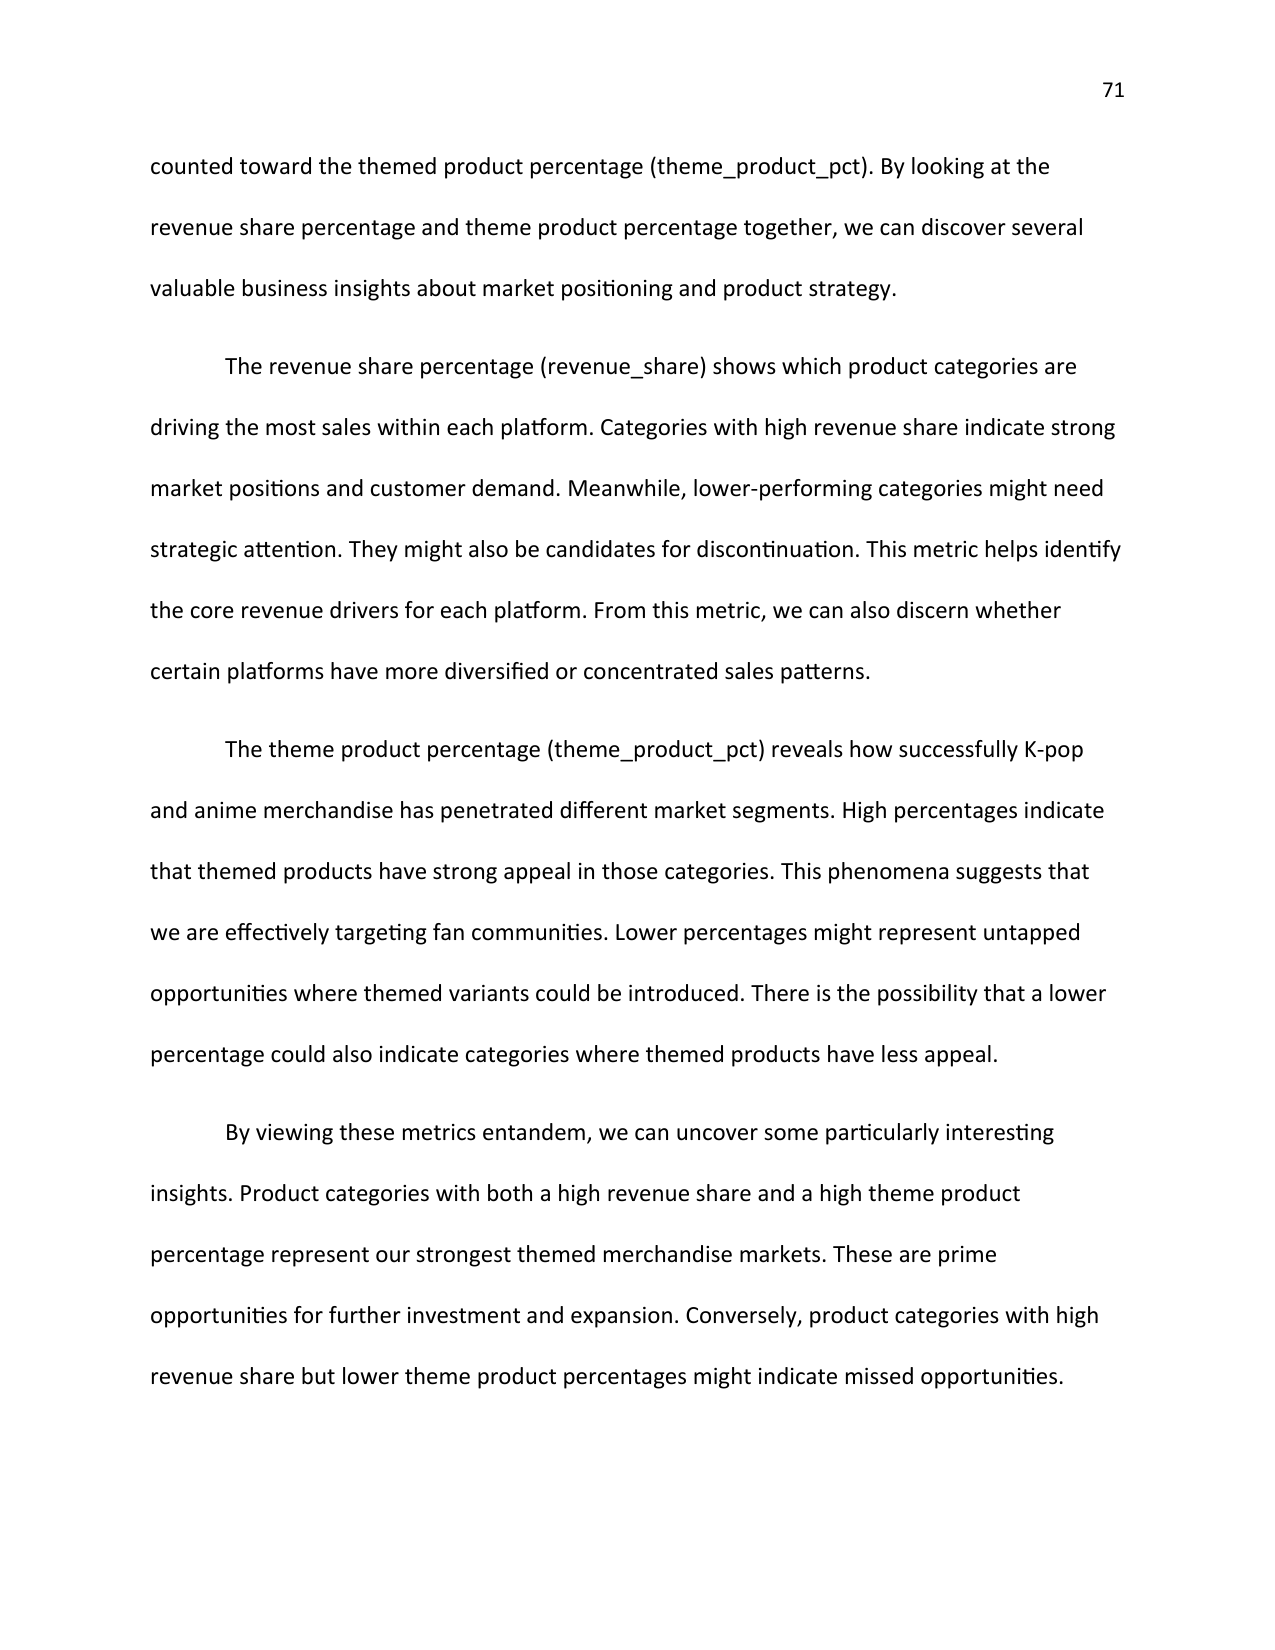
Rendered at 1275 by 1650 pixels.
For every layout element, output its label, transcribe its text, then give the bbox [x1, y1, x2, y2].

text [150, 1116, 1125, 1390]
text The revenue share percentage (revenue_share) shows which product categories are driving the most sales within each platform. Categories with high revenue share indicate strong market positions and customer demand. Meanwhile, lower-performing categories might need strategic attention. They might also be candidates for discontinuation. This metric helps identify the core revenue drivers for each platform. From this metric, we can also discern whether certain platforms have more diversified or concentrated sales patterns. [150, 350, 1125, 686]
text The theme product percentage (theme_product_pct) reveals how successfully K-pop and anime merchandise has penetrated different market segments. High percentages indicate that themed products have strong appeal in those categories. This phenomena suggests that we are effectively targeting fan communities. Lower percentages might represent untapped opportunities where themed variants could be introduced. There is the possibility that a lower percentage could also indicate categories where themed products have less appeal. [150, 733, 1125, 1068]
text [150, 150, 1125, 303]
